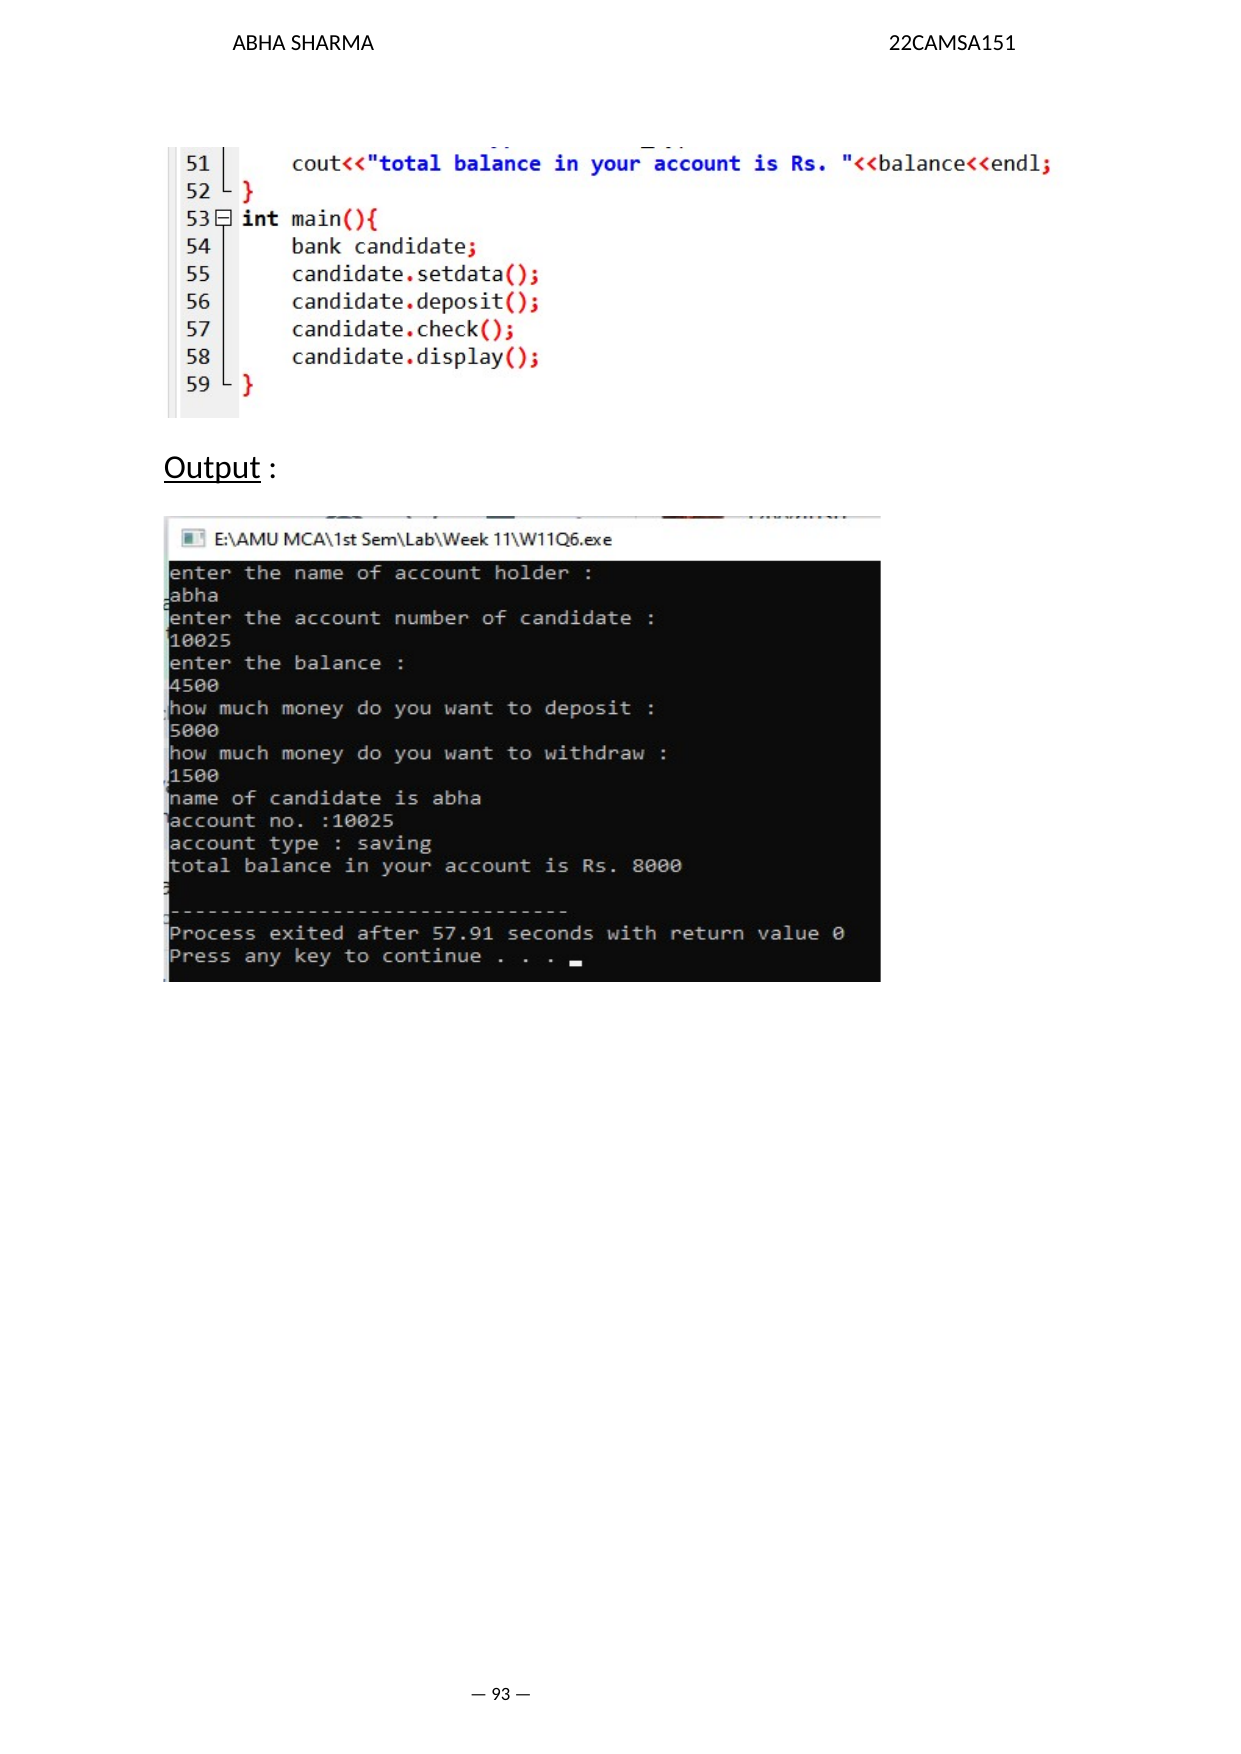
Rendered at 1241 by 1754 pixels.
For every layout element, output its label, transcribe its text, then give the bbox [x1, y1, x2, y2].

picture [163, 516, 881, 982]
text Output : [163, 446, 1077, 487]
picture [163, 147, 1077, 418]
